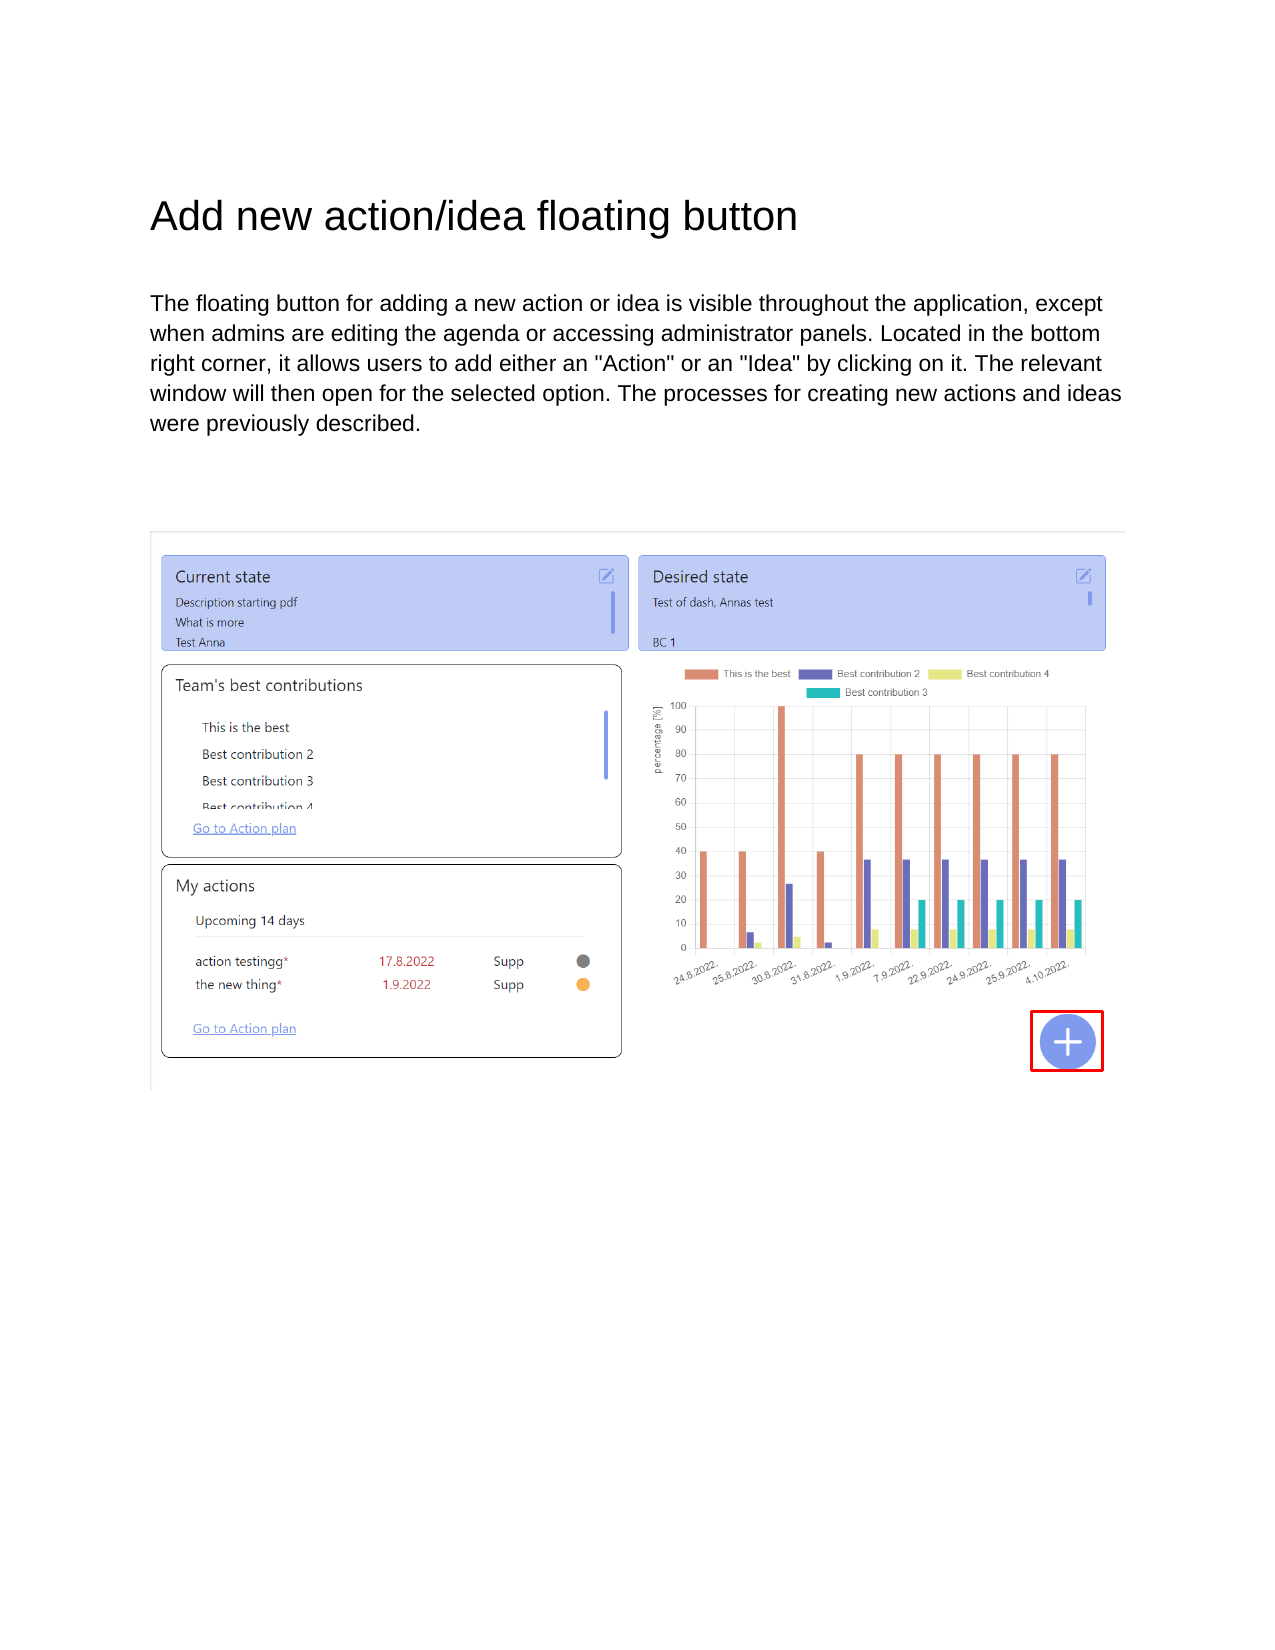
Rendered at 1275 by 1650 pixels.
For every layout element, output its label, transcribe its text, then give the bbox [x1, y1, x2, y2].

text The floating button for adding a new action or idea is visible throughout the application, except when admins are editing the agenda or accessing administrator panels. Located in the bottom right corner, it allows users to add either an "Action" or an "Idea" by clicking on it. The relevant window will then open for the selected option. The processes for creating new actions and ideas were previously described. [150, 289, 1125, 437]
picture [150, 531, 1125, 1090]
subtitle Add new action/idea floating button [150, 192, 1125, 239]
